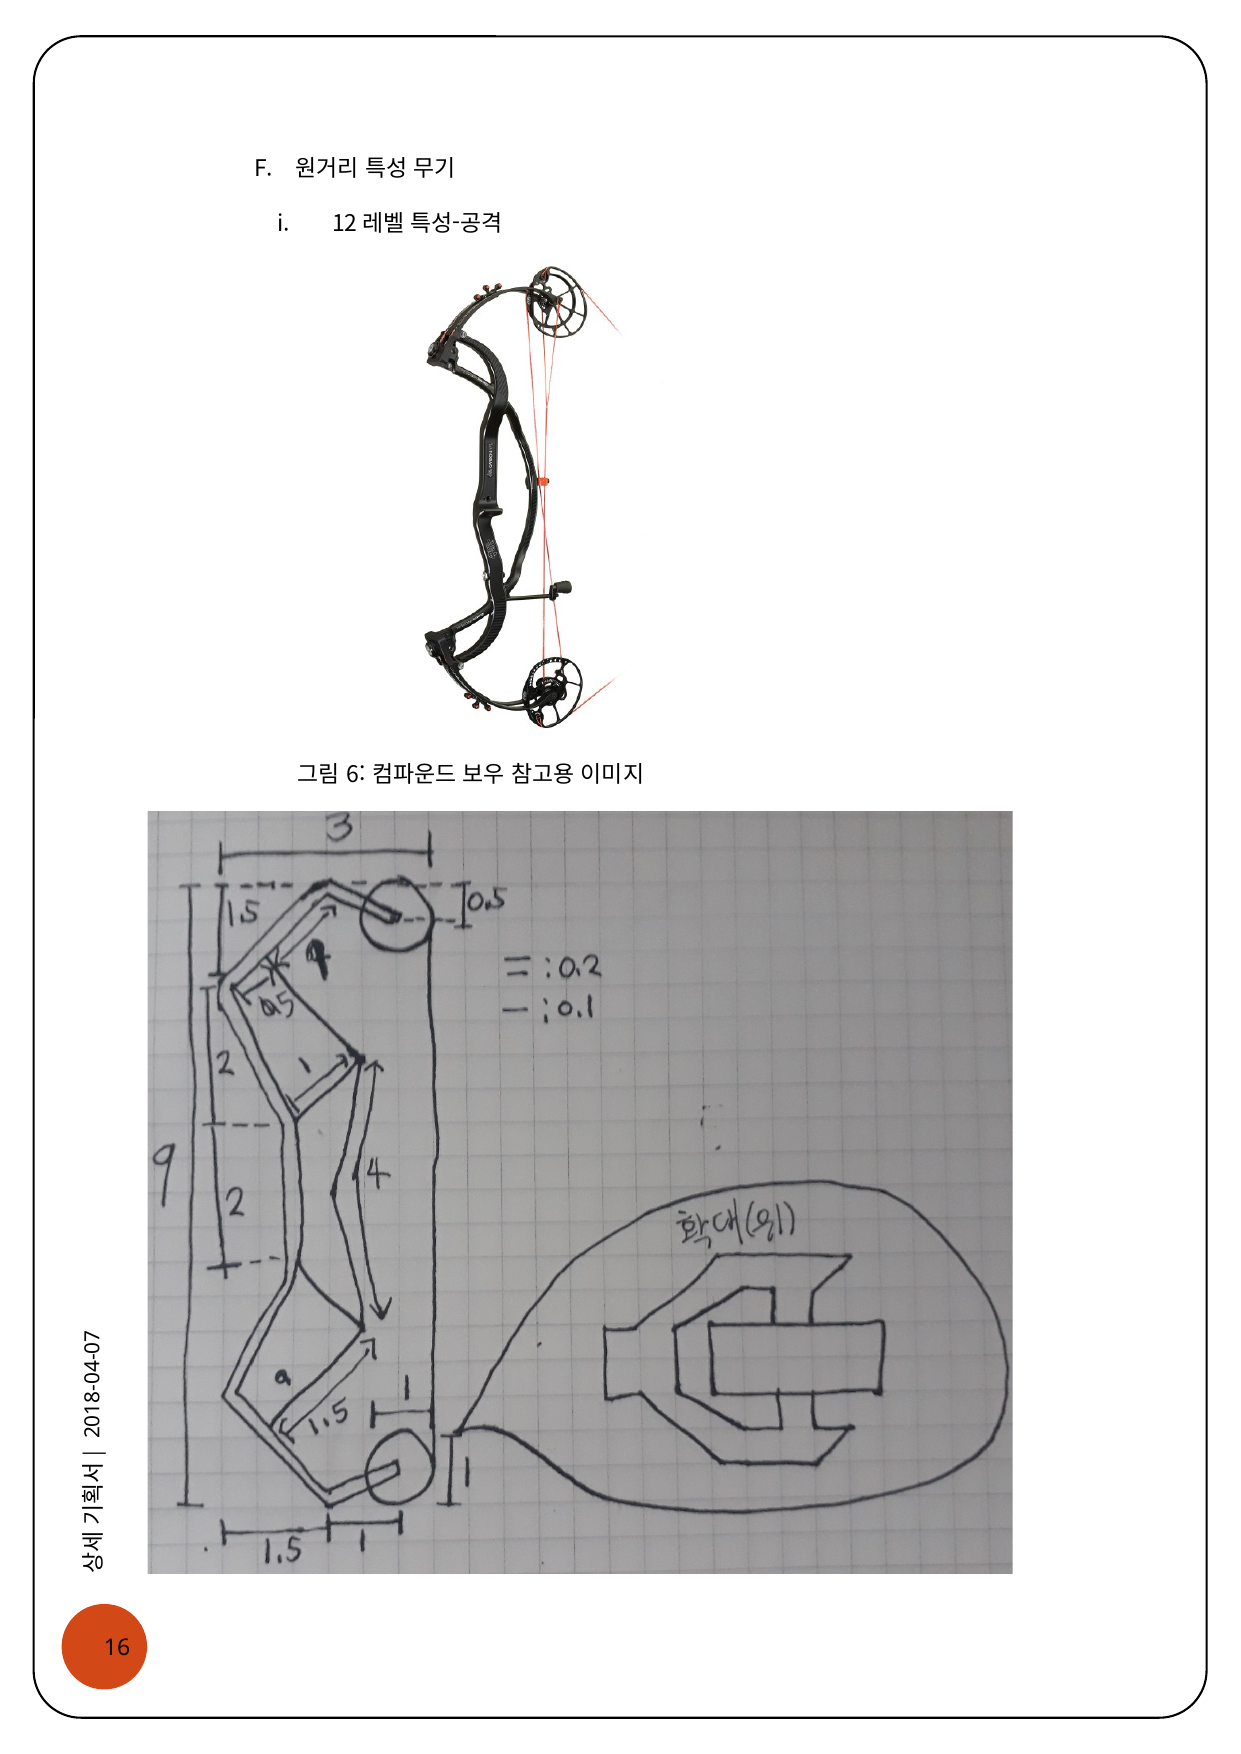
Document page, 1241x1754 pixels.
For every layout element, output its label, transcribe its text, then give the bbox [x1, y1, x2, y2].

list 12레벨 특성-공격 [290, 205, 1092, 238]
picture [297, 259, 773, 735]
list 원거리 특성 무기 [254, 150, 1092, 183]
picture [147, 811, 1013, 1574]
list 그림 6: 컴파운드 보우 참고용 이미지 [298, 756, 1092, 789]
